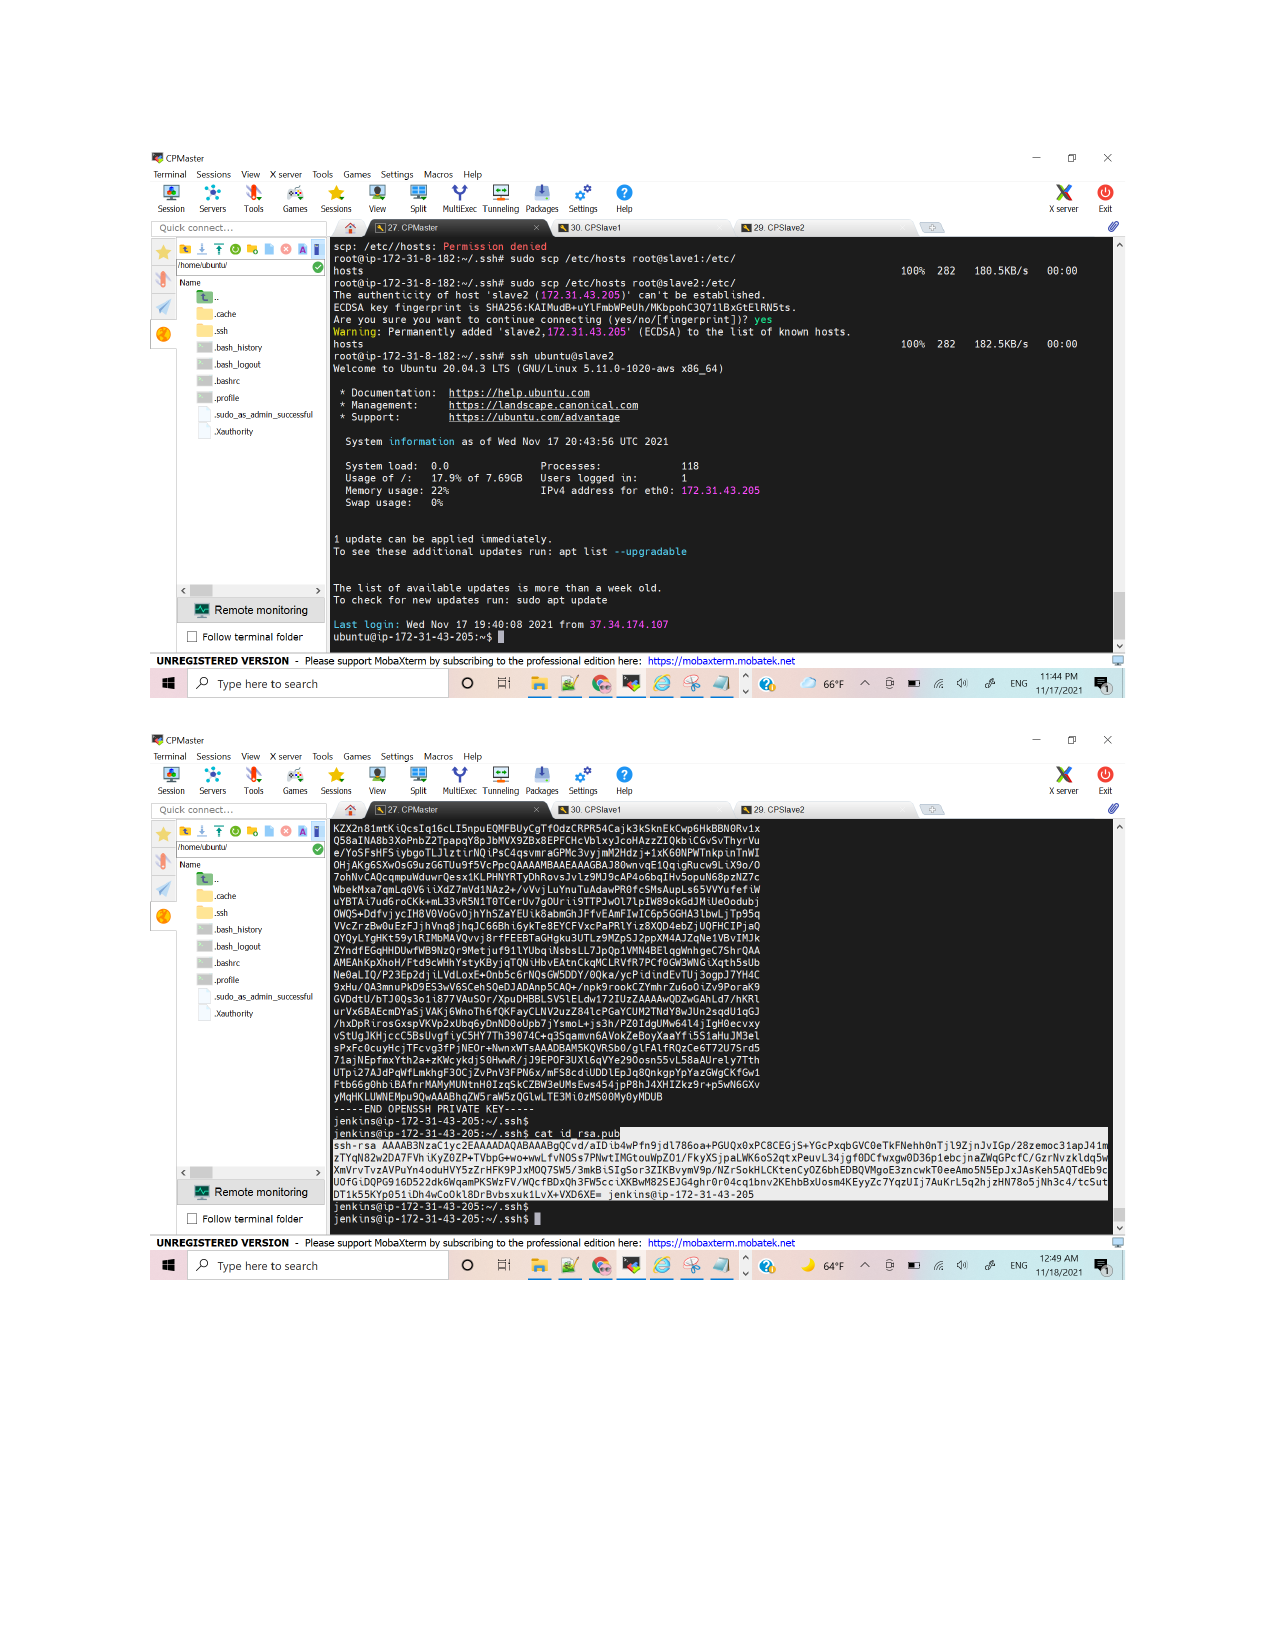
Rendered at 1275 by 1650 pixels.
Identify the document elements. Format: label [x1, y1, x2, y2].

picture [150, 150, 1125, 698]
picture [150, 732, 1125, 1280]
